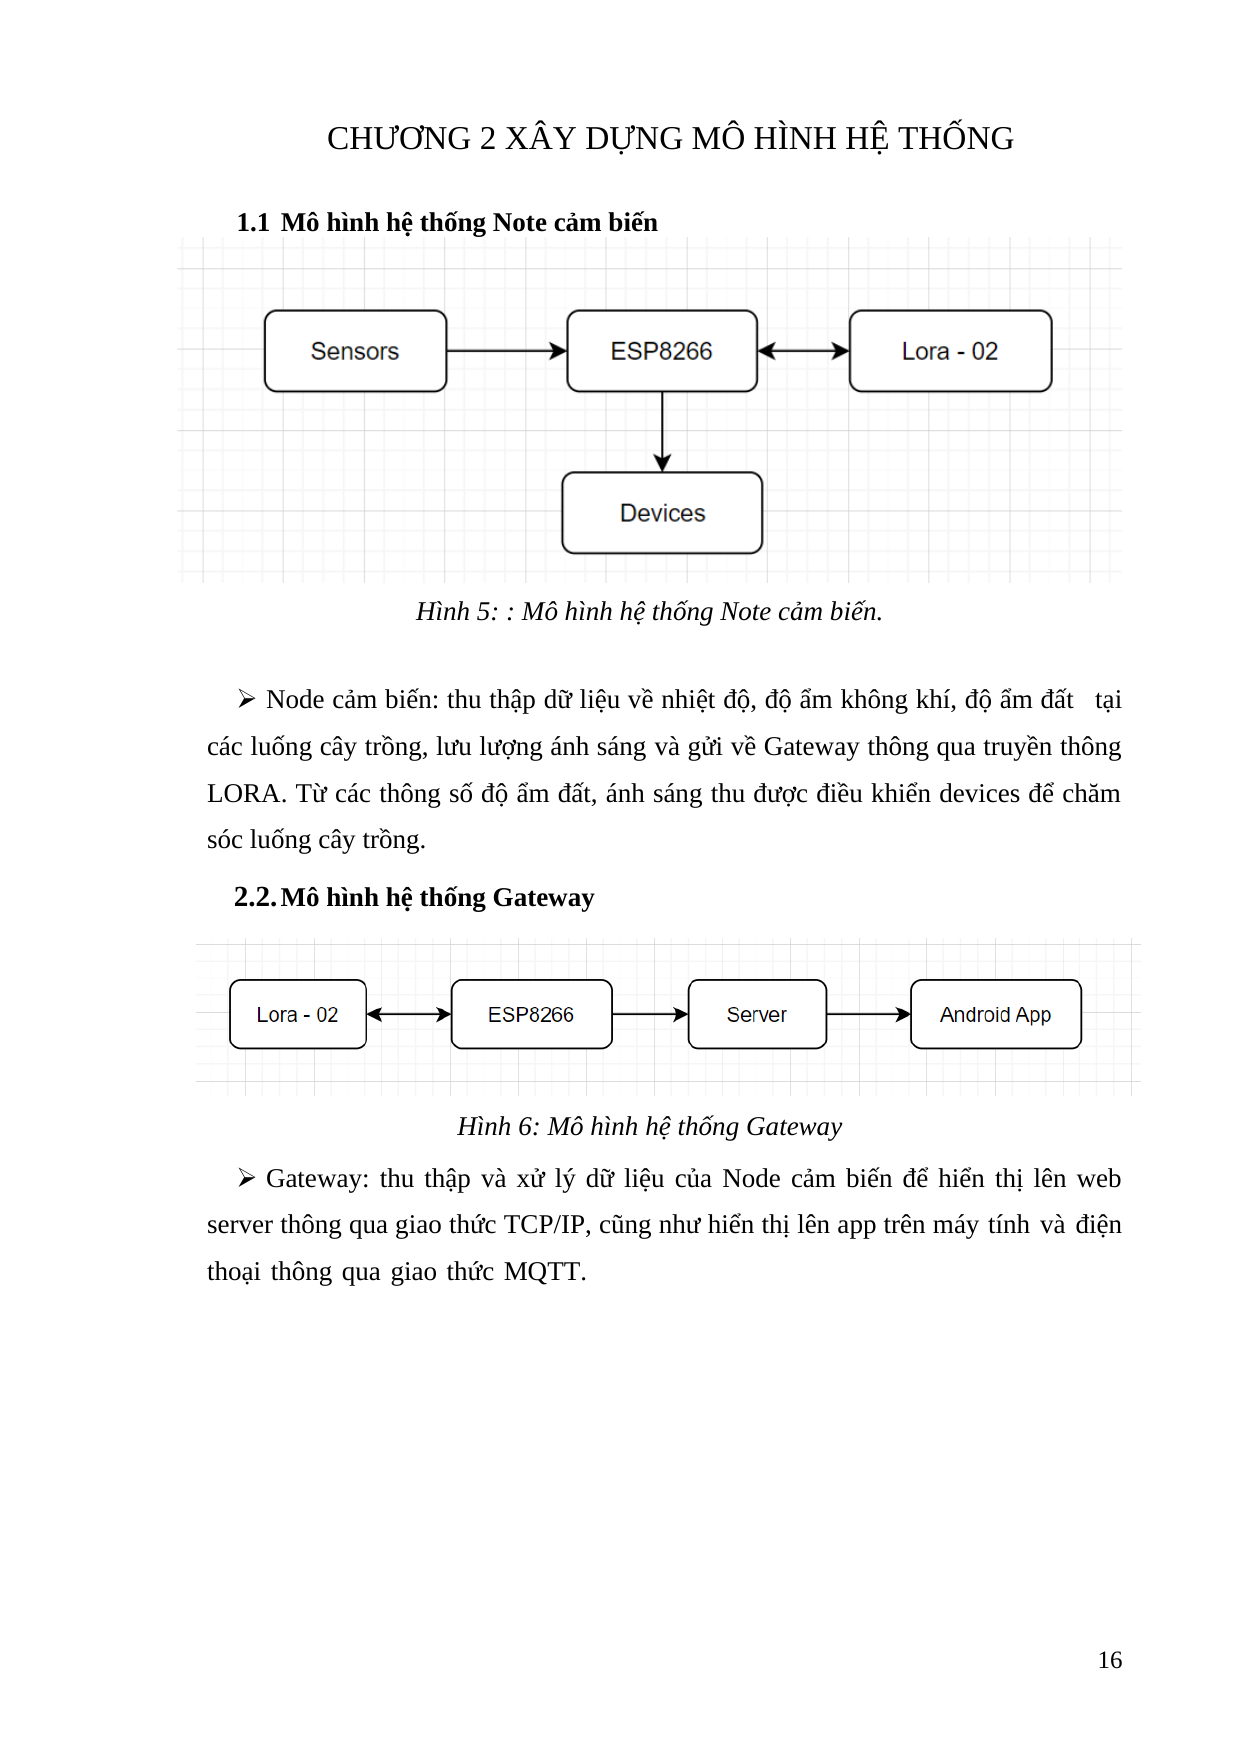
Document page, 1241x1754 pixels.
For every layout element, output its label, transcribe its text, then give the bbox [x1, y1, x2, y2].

picture [177, 237, 1123, 583]
text Hình 6: Mô hình hệ thống Gateway [177, 1110, 1122, 1141]
list Gateway: thu thập và xử lý dữ liệu của Node cảm biến để hiển thị lên web server thông qua giao thức TCP/IP, cũng như hiển thị lên app trên máy tính và điện thoại thông qua giao thức MQTT. [207, 1162, 1122, 1286]
subtitle Mô hình hệ thống Note cảm biến [207, 206, 1122, 237]
subtitle CHƯƠNG 2 XÂY DỰNG MÔ HÌNH HỆ THỐNG [219, 118, 1122, 156]
list Mô hình hệ thống Gateway [233, 879, 1122, 913]
text Hình 5: : Mô hình hệ thống Note cảm biến. [177, 595, 1122, 626]
list Node cảm biến: thu thập dữ liệu về nhiệt độ, độ ẩm không khí, độ ẩm đất tại các luống cây trồng, lưu lượng ánh sáng và gửi về Gateway thông qua truyền thông LORA. Từ các thông số độ ẩm đất, ánh sáng thu được điều khiển devices để chăm sóc luống cây trồng. [207, 683, 1122, 854]
picture [196, 938, 1141, 1096]
